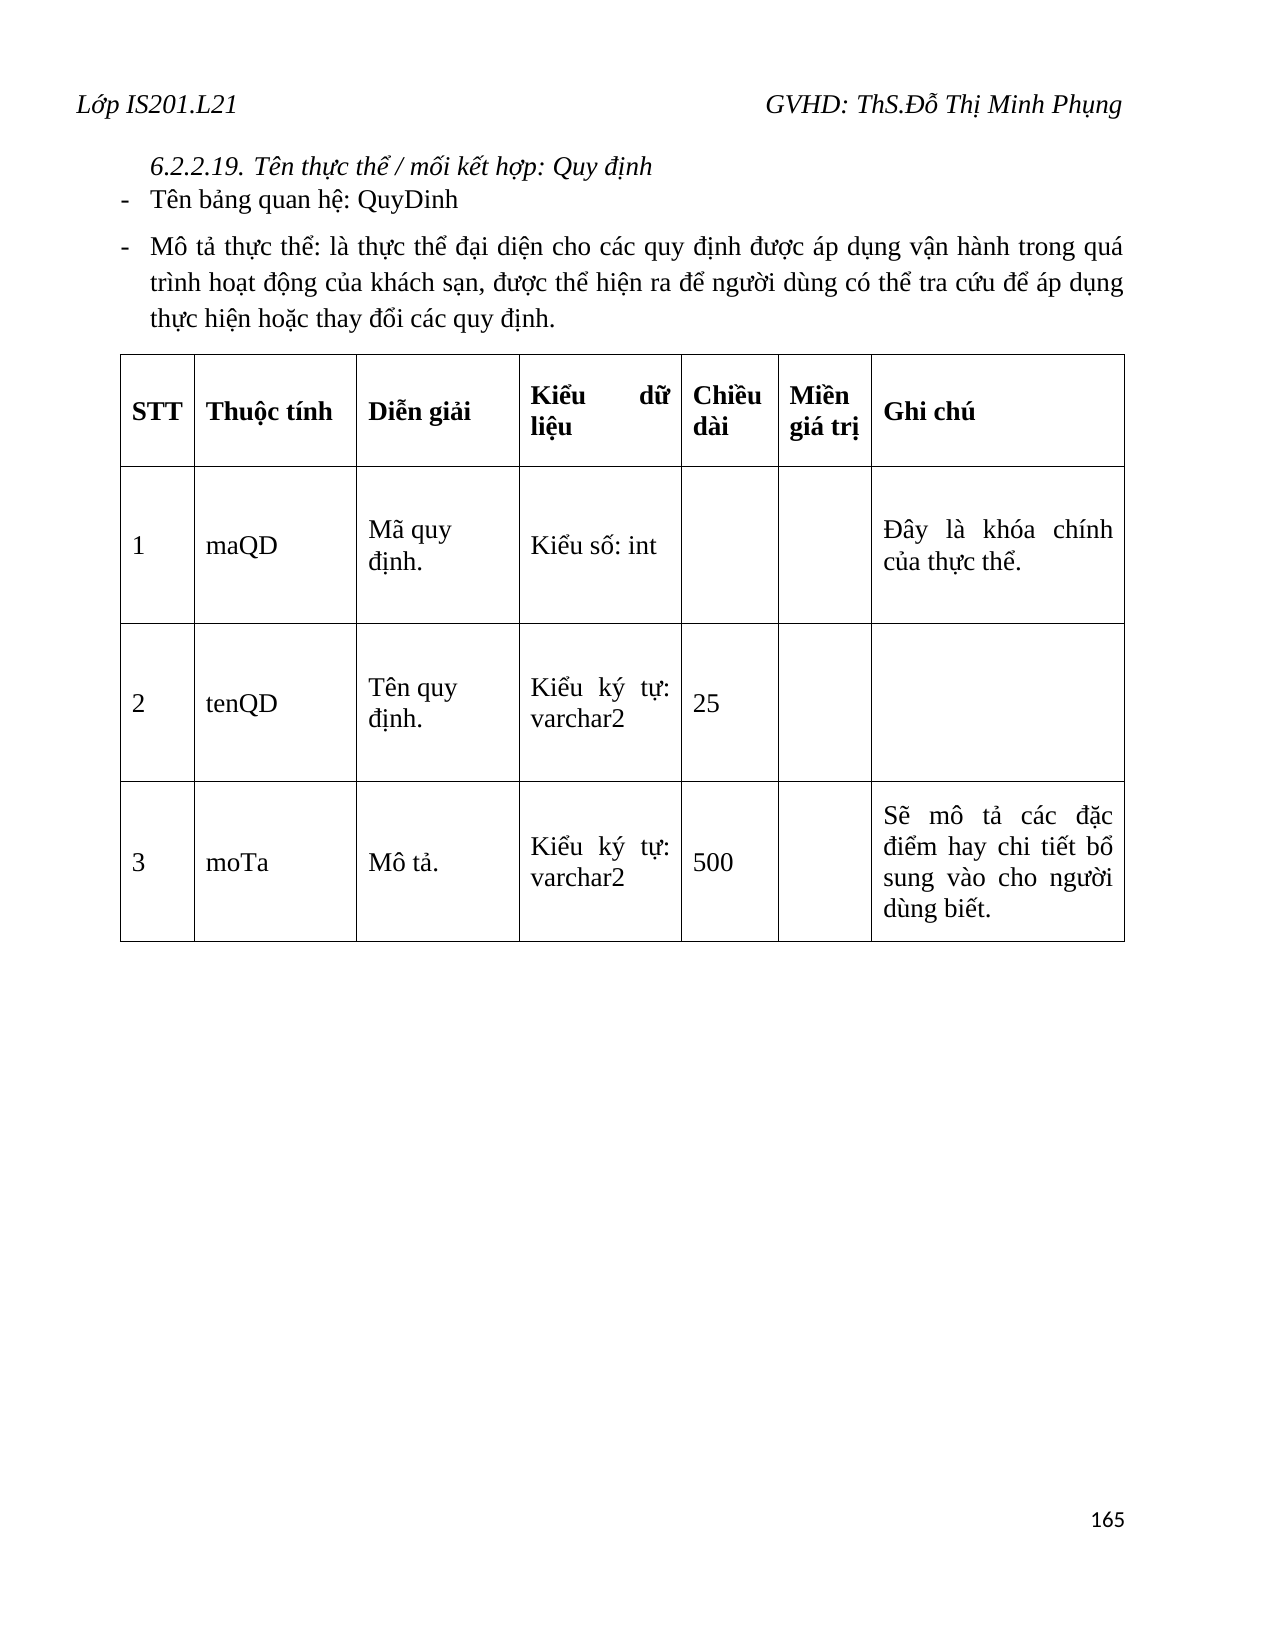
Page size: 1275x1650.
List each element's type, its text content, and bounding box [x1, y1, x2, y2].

list Tên bảng quan hệ: QuyDinh [120, 183, 1125, 215]
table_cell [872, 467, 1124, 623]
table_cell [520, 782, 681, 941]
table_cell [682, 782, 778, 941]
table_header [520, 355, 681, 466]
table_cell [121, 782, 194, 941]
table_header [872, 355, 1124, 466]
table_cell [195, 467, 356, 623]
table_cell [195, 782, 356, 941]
subtitle Tên thực thể / mối kết hợp: Quy định [150, 150, 1125, 181]
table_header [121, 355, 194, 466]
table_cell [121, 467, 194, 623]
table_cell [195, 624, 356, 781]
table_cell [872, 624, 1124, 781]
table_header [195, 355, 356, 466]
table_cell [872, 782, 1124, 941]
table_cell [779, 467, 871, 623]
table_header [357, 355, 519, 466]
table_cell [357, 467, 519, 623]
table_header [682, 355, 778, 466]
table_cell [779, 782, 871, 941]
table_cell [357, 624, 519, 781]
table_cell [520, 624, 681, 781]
list Mô tả thực thể: là thực thể đại diện cho các quy định được áp dụng vận hành trong quá trình hoạt động của khách sạn, được thể hiện ra để người dùng có thể tra cứu để áp dụng thực hiện hoặc thay đổi các quy định. [120, 230, 1125, 333]
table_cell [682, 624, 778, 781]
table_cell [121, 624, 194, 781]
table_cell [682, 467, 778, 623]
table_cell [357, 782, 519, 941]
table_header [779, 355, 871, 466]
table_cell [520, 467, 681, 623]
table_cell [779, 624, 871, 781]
